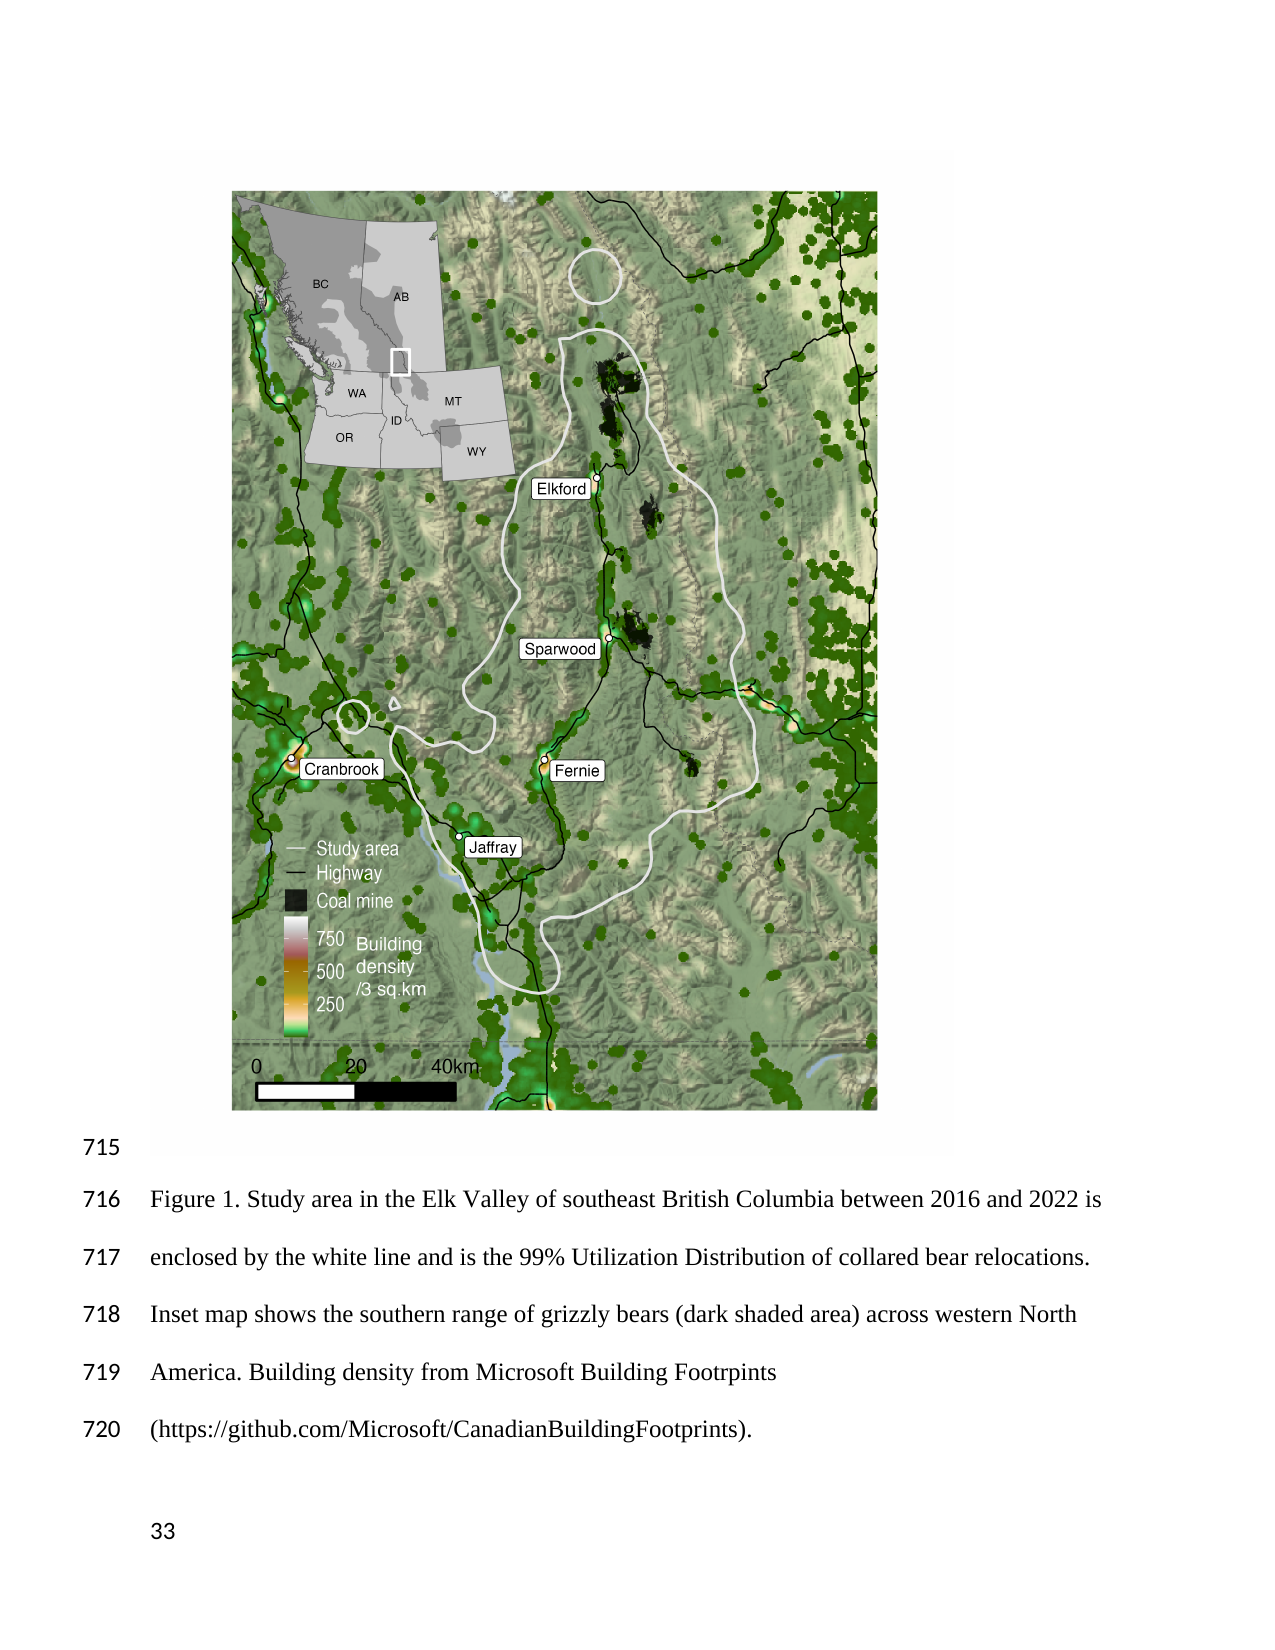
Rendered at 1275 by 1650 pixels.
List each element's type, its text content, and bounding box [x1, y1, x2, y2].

picture [150, 150, 955, 1156]
text Figure 1. Study area in the Elk Valley of southeast British Columbia between 2016 and 2022 is enclosed by the white line and is the 99% Utilization Distribution of collared bear relocations. Inset map shows the southern range of grizzly bears (dark shaded area) across western North America. Building density from Microsoft Building Footrpints (https://github.com/Microsoft/CanadianBuildingFootprints). [150, 1184, 1125, 1443]
